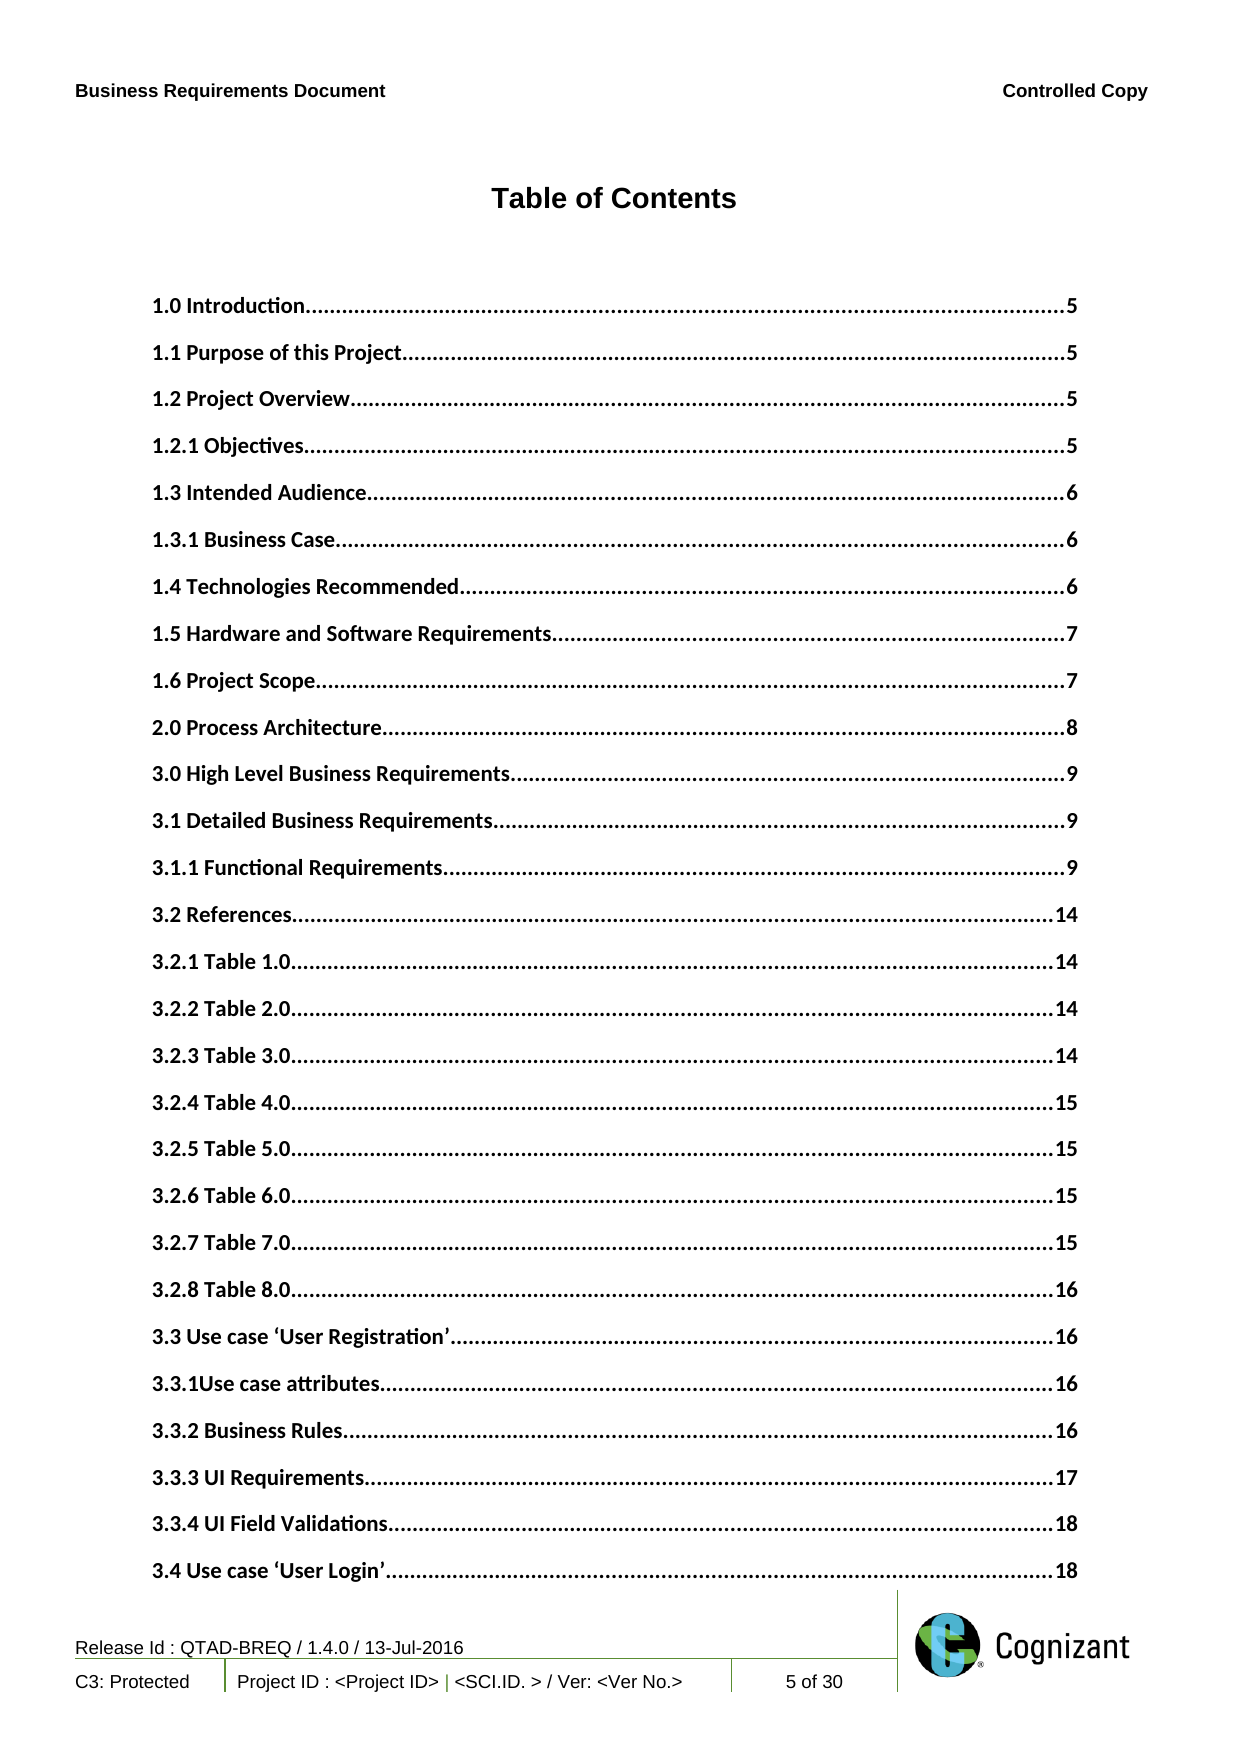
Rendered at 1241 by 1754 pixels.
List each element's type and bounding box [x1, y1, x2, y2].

picture [898, 1603, 1142, 1692]
